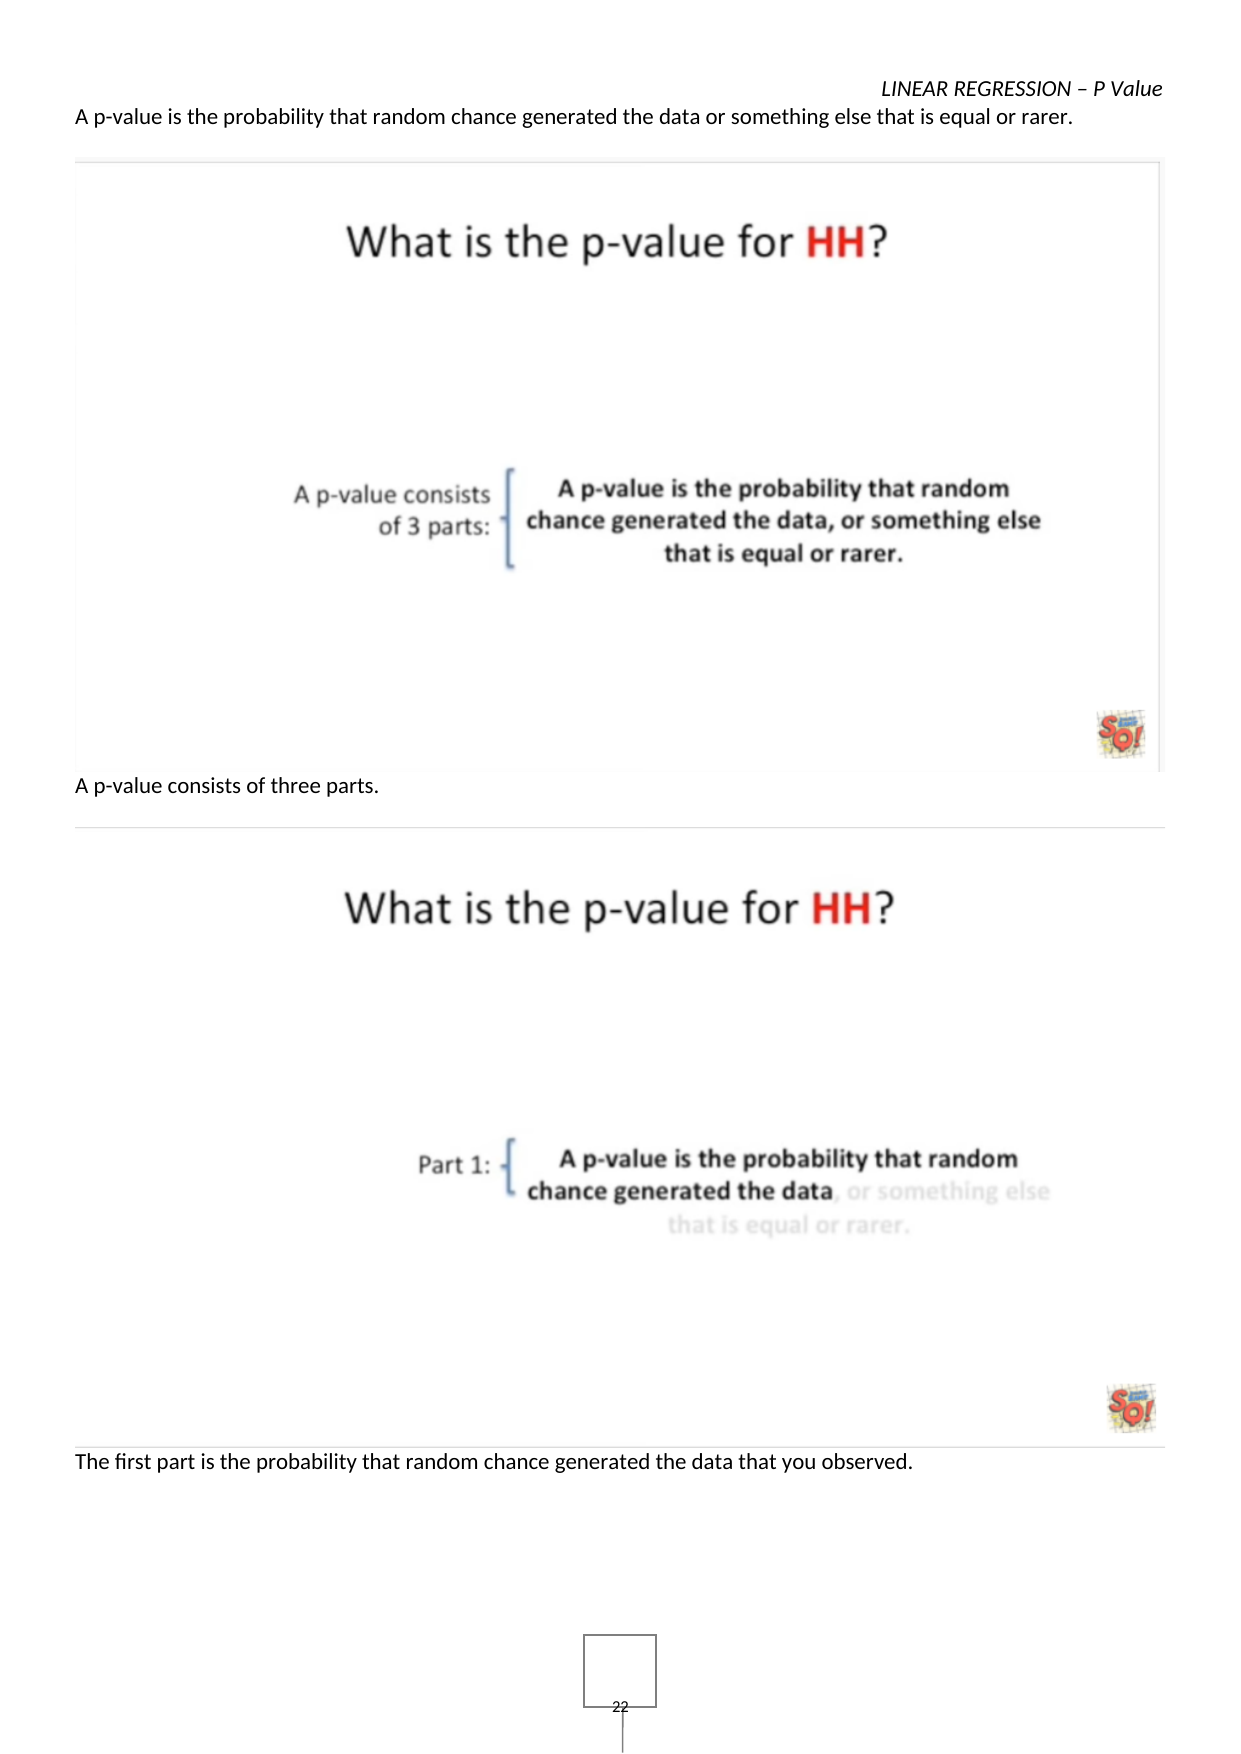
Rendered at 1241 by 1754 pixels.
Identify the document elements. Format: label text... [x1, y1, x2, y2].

picture [75, 827, 1166, 1448]
text A p-value is the probability that random chance generated the data or something else that is equal or rarer. [75, 102, 1165, 130]
text The first part is the probability that random chance generated the data that you observed. [75, 1448, 1165, 1475]
text A p-value consists of three parts. [75, 772, 1165, 799]
picture [75, 157, 1166, 772]
